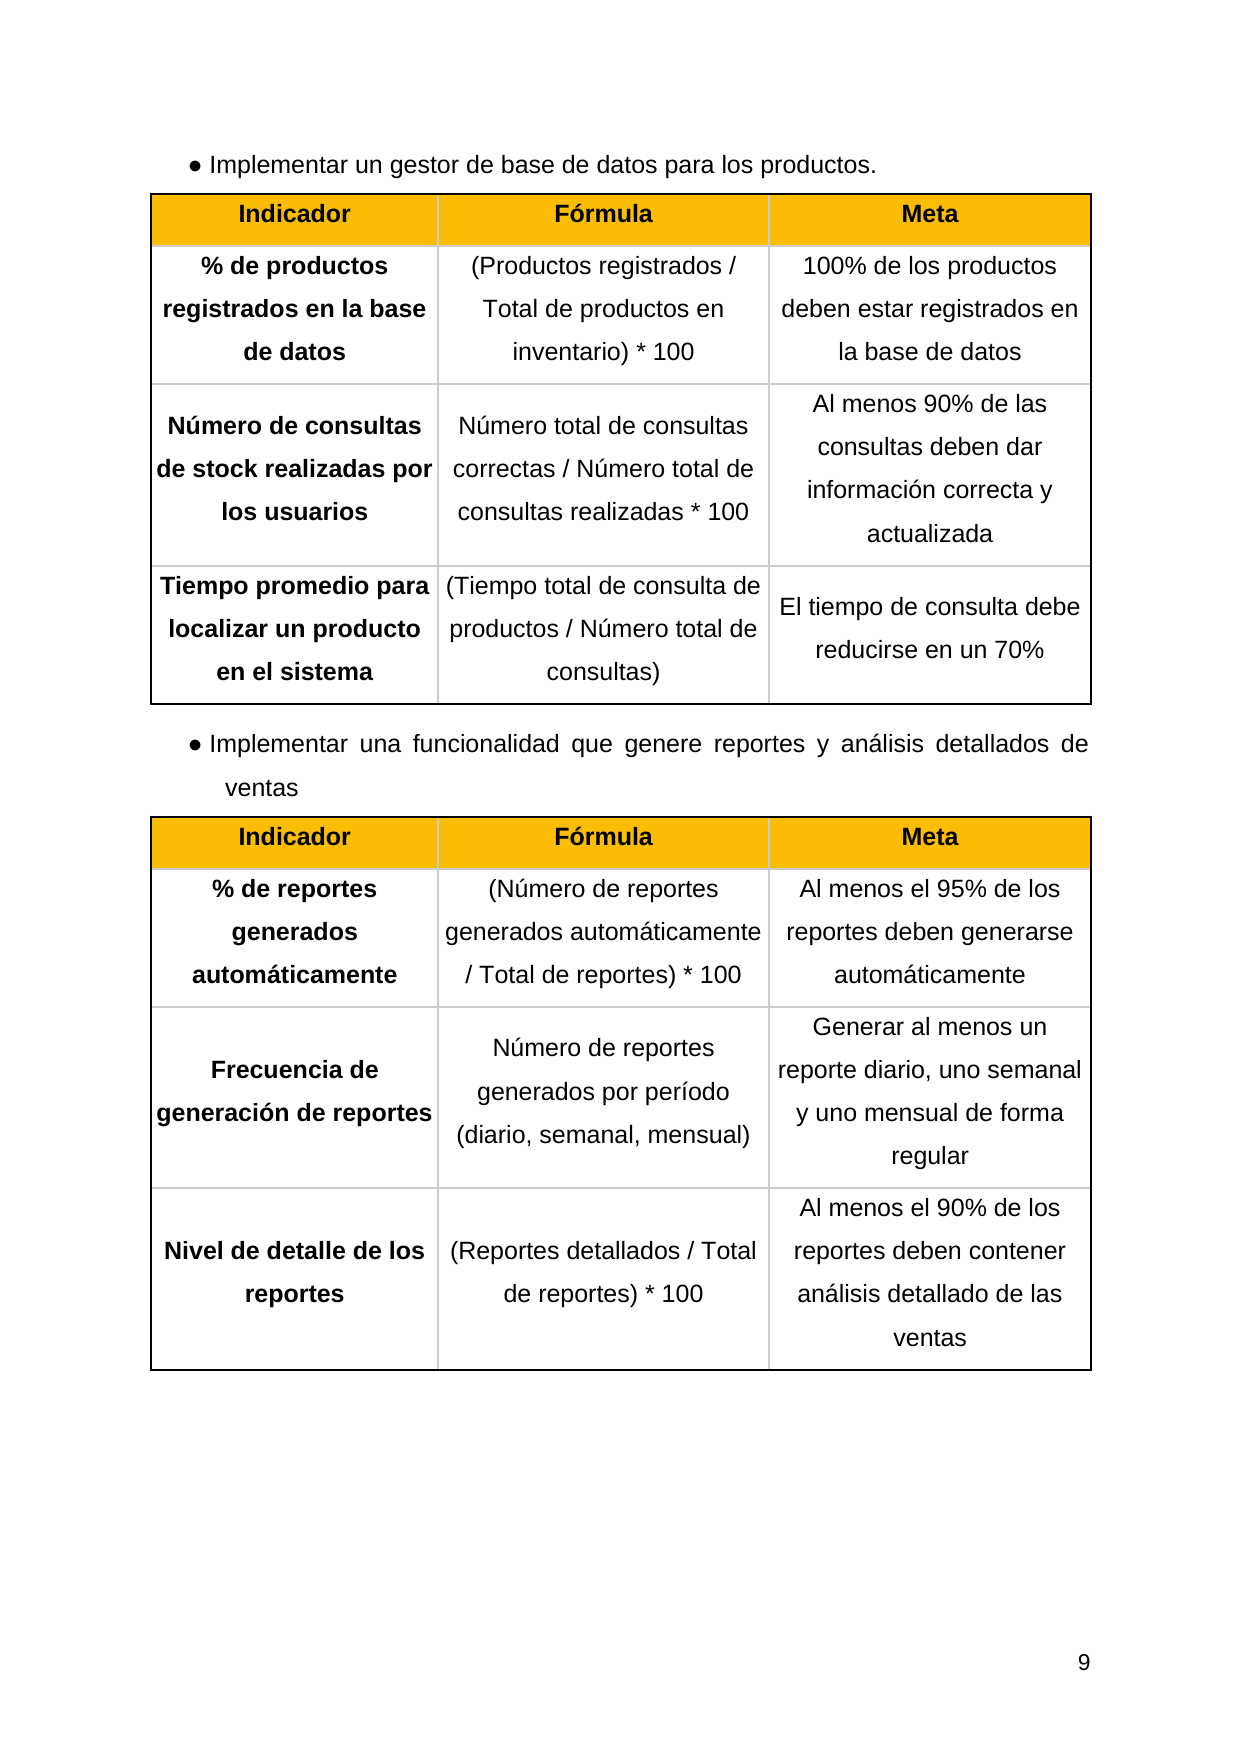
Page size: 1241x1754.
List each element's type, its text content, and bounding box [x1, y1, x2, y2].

table_cell % de productos registrados en la base de datos [152, 247, 437, 383]
table_cell Tiempo promedio para localizar un producto en el sistema [152, 567, 437, 703]
list Implementar un gestor de base de datos para los productos. [187, 150, 1090, 179]
table_header Fórmula [439, 195, 768, 245]
list Implementar una funcionalidad que genere reportes y análisis detallados de ventas [187, 729, 1090, 801]
table_cell Frecuencia de generación de reportes [152, 1008, 437, 1187]
table_header Meta [770, 818, 1090, 868]
table_cell (Número de reportes generados automáticamente / Total de reportes) * 100 [439, 870, 768, 1006]
table_header Meta [770, 195, 1090, 245]
table_cell El tiempo de consulta debe reducirse en un 70% [770, 567, 1090, 703]
table_cell (Reportes detallados / Total de reportes) * 100 [439, 1189, 768, 1369]
table_cell Al menos el 90% de los reportes deben contener análisis detallado de las ventas [770, 1189, 1090, 1369]
table_header Fórmula [439, 818, 768, 868]
table_cell Número de consultas de stock realizadas por los usuarios [152, 385, 437, 565]
table_cell (Tiempo total de consulta de productos / Número total de consultas) [439, 567, 768, 703]
table_header Indicador [152, 818, 437, 868]
table_header Indicador [152, 195, 437, 245]
table_cell 100% de los productos deben estar registrados en la base de datos [770, 247, 1090, 383]
table_cell (Productos registrados / Total de productos en inventario) * 100 [439, 247, 768, 383]
table_cell Al menos 90% de las consultas deben dar información correcta y actualizada [770, 385, 1090, 565]
table_cell Nivel de detalle de los reportes [152, 1189, 437, 1369]
table_cell % de reportes generados automáticamente [152, 870, 437, 1006]
table_cell Número de reportes generados por período (diario, semanal, mensual) [439, 1008, 768, 1187]
table_cell Al menos el 95% de los reportes deben generarse automáticamente [770, 870, 1090, 1006]
table_cell Número total de consultas correctas / Número total de consultas realizadas * 100 [439, 385, 768, 565]
table_cell Generar al menos un reporte diario, uno semanal y uno mensual de forma regular [770, 1008, 1090, 1187]
